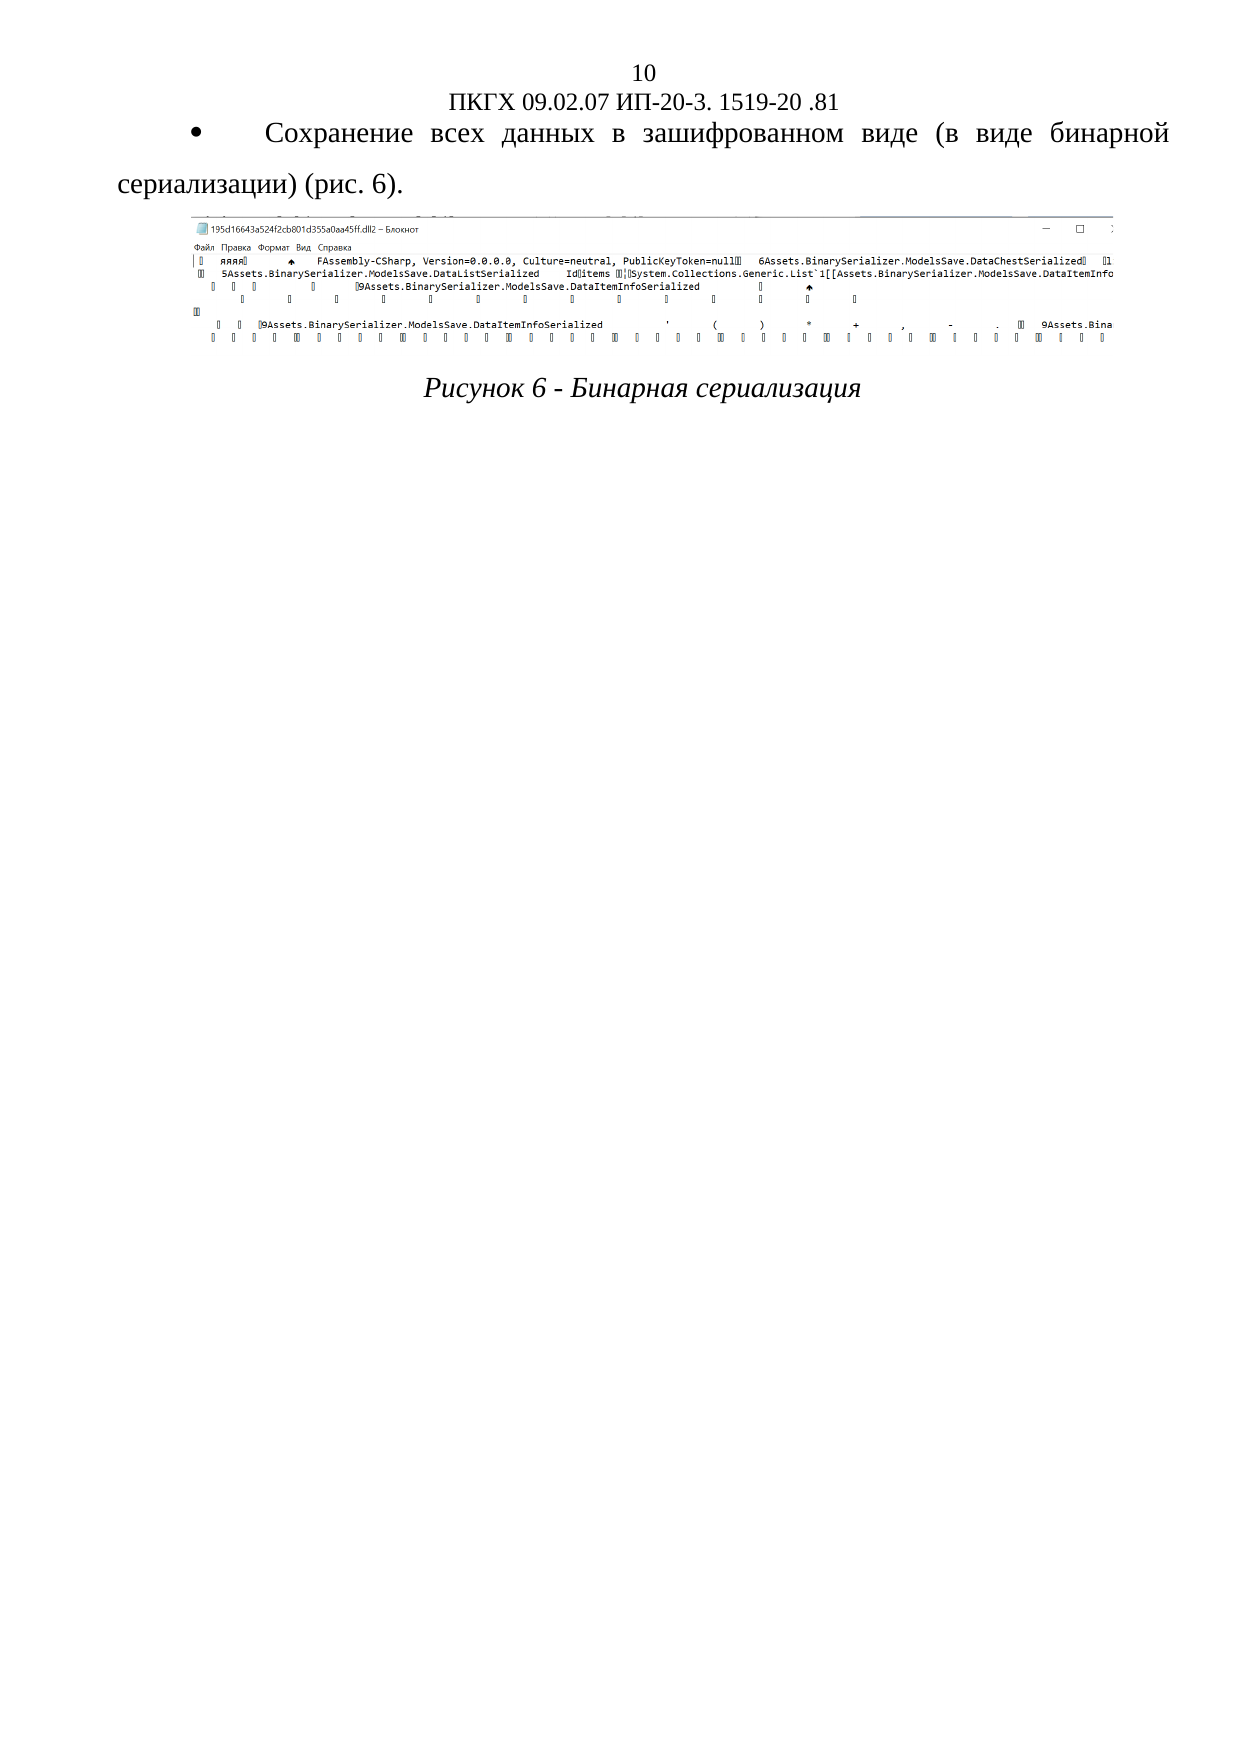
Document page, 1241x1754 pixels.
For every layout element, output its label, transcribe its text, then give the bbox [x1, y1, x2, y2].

list Сохранение всех данных в зашифрованном виде (в виде бинарной сериализации) (рис. 6). [117, 116, 1170, 199]
text Рисунок 6 - Бинарная сериализация [117, 370, 1170, 404]
picture [191, 216, 1114, 356]
